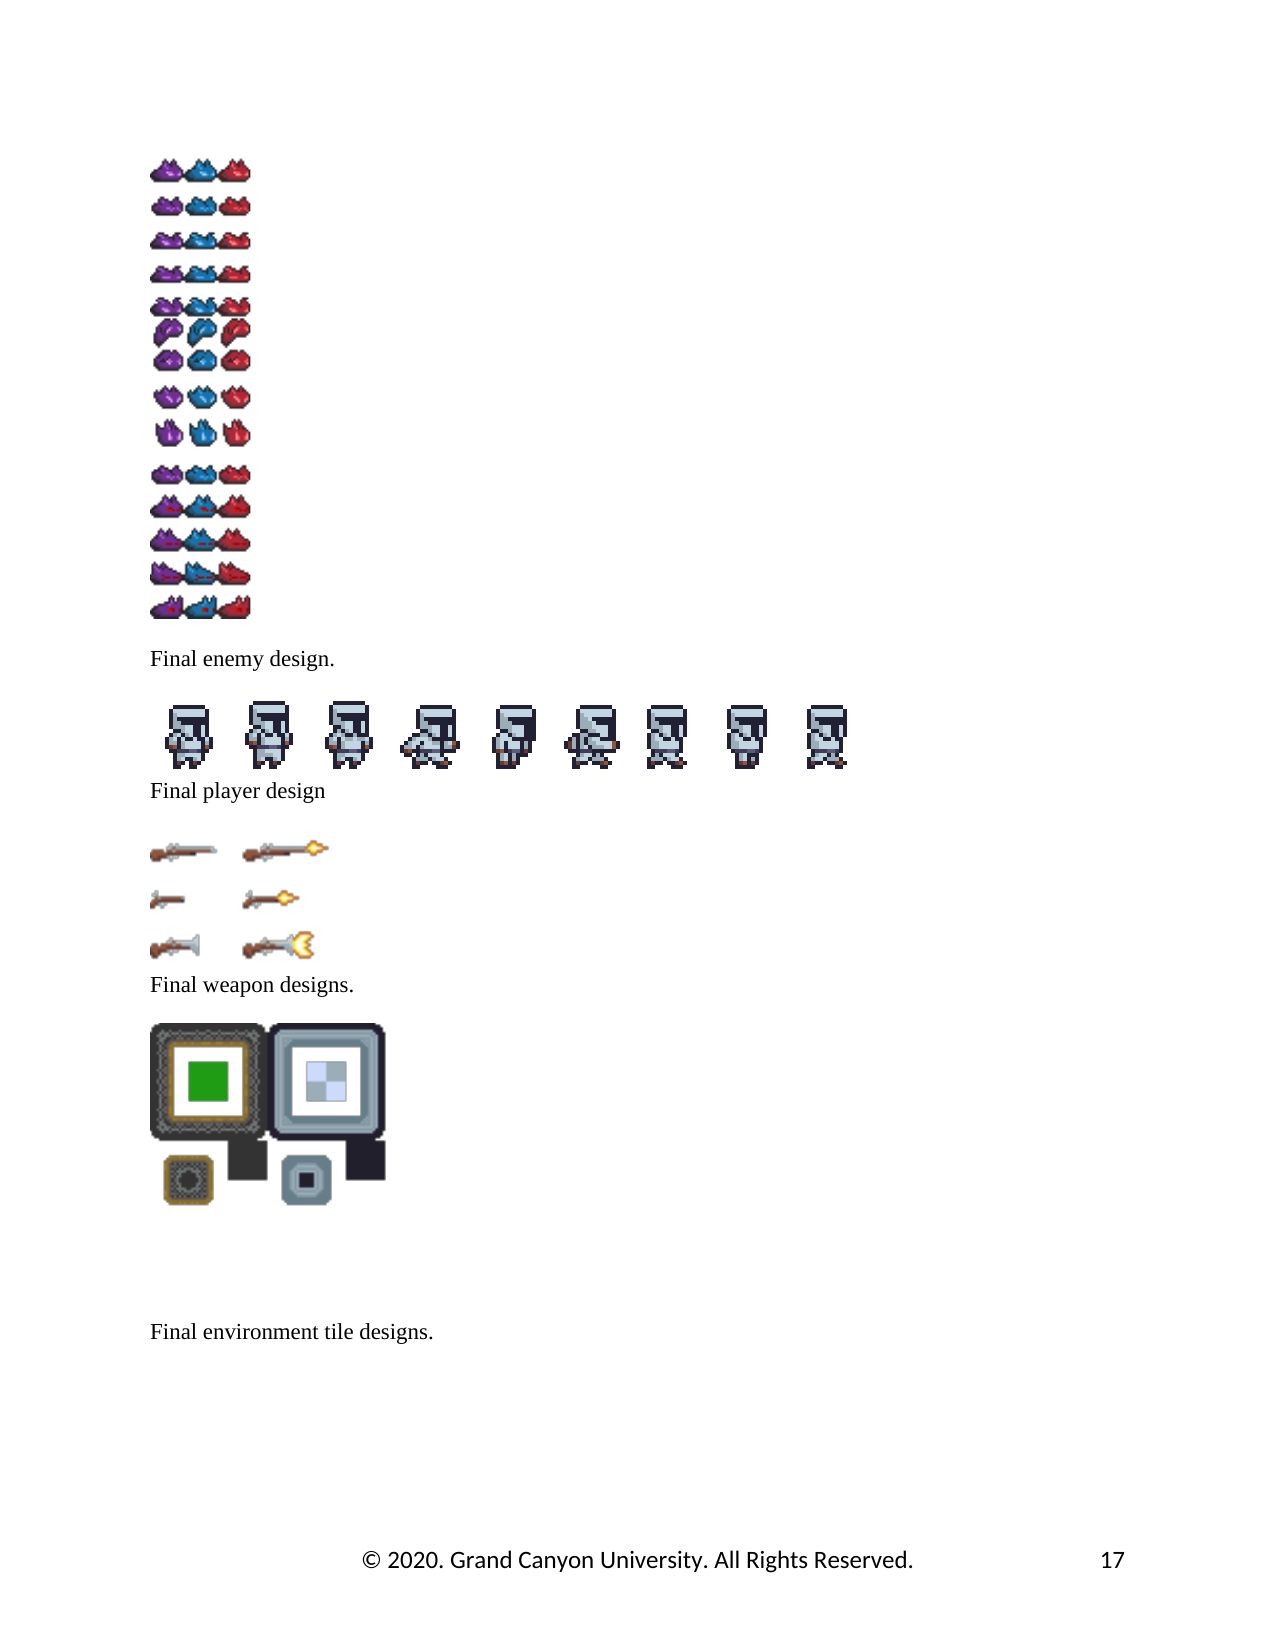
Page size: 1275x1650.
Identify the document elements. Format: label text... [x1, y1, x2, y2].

picture [150, 830, 338, 971]
picture [150, 1023, 445, 1319]
text Final player design [150, 777, 1125, 804]
text Final weapon designs. [150, 971, 1125, 997]
text Final enemy design. [150, 645, 1125, 671]
picture [150, 697, 867, 778]
picture [150, 150, 251, 619]
text Final environment tile designs. [150, 1318, 1125, 1345]
